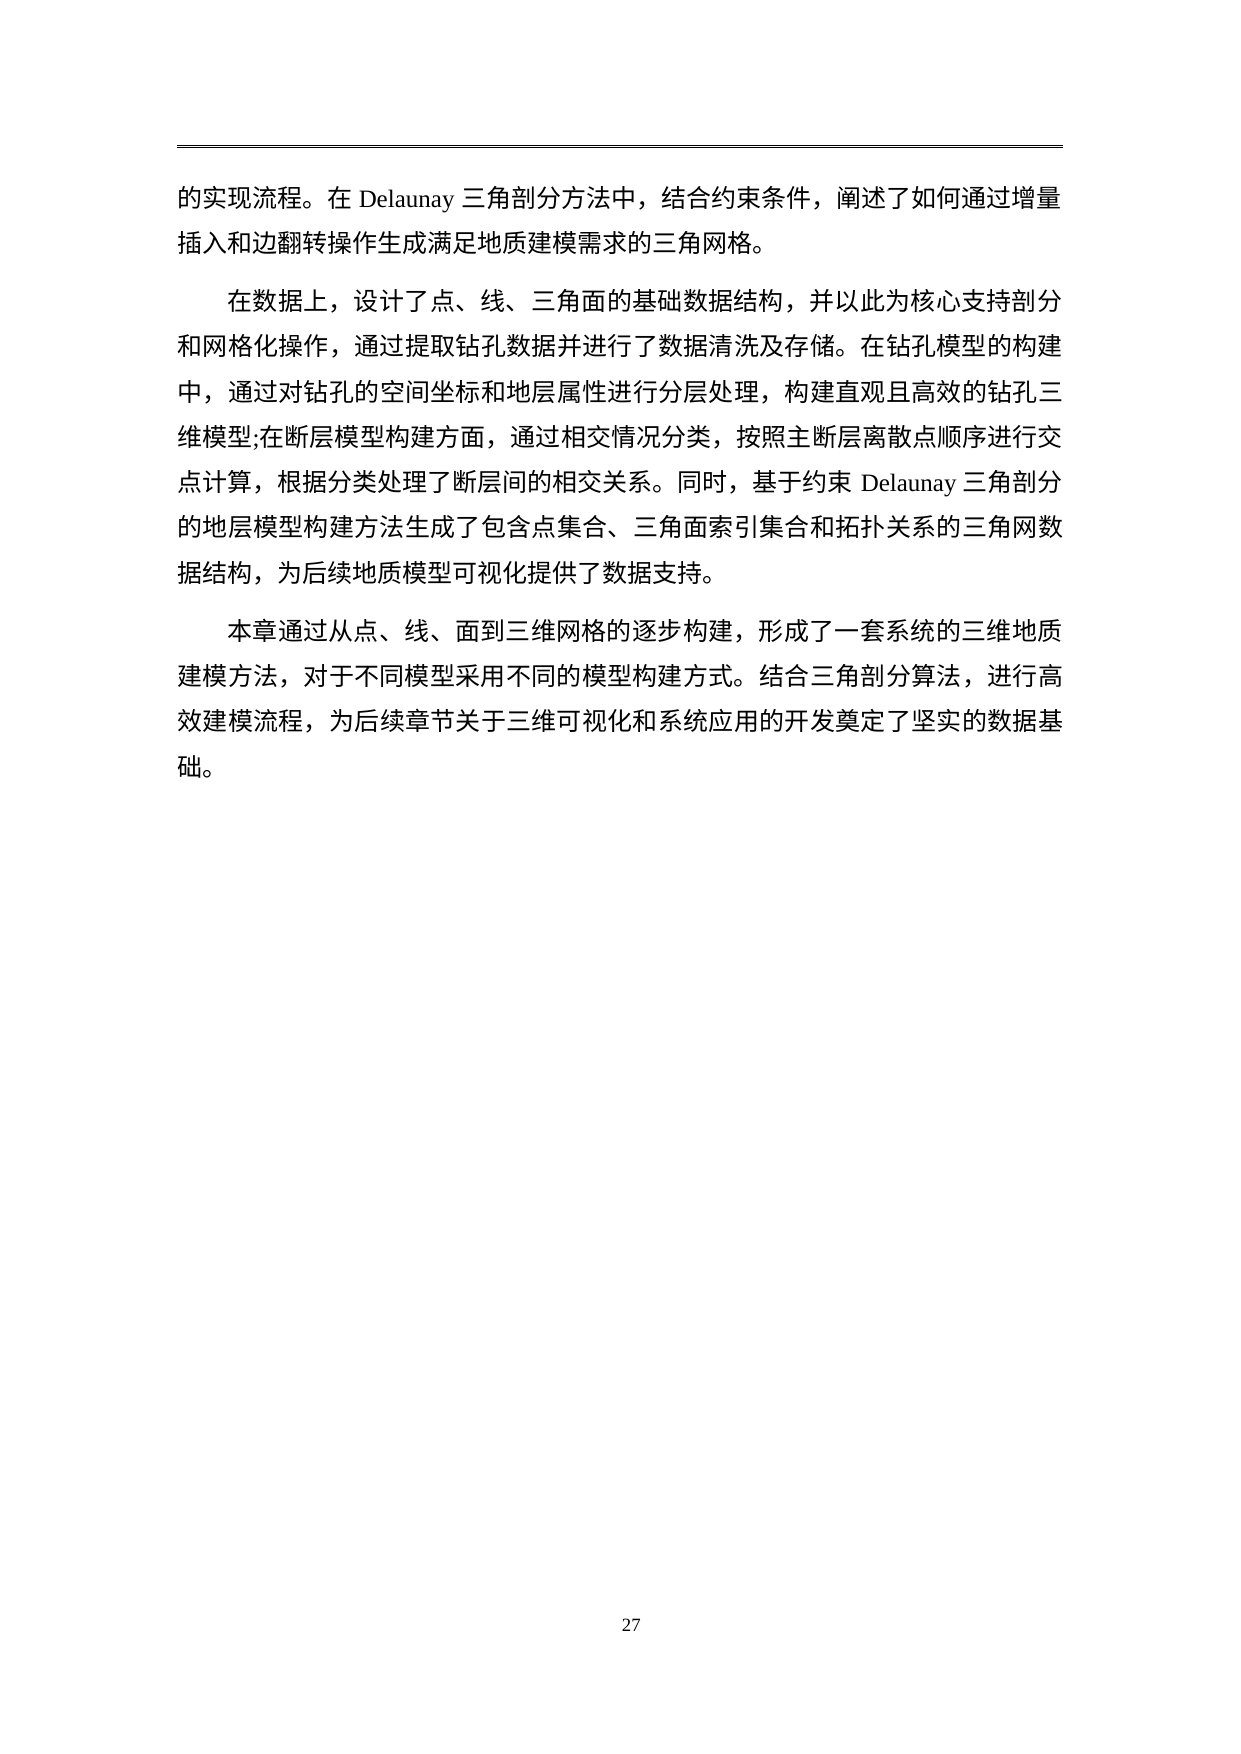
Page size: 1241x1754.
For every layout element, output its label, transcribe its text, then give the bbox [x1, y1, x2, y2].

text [177, 178, 1063, 260]
text 本章通过从点、线、面到三维网格的逐步构建，形成了一套系统的三维地质建模方法，对于不同模型采用不同的模型构建方式。结合三角剖分算法，进行高效建模流程，为后续章节关于三维可视化和系统应用的开发奠定了坚实的数据基础。 [177, 611, 1063, 783]
text 在数据上，设计了点、线、三角面的基础数据结构，并以此为核心支持剖分和网格化操作，通过提取钻孔数据并进行了数据清洗及存储。在钻孔模型的构建中，通过对钻孔的空间坐标和地层属性进行分层处理，构建直观且高效的钻孔三维模型;在断层模型构建方面，通过相交情况分类，按照主断层离散点顺序进行交点计算，根据分类处理了断层间的相交关系。同时，基于约束 Delaunay 三角剖分的地层模型构建方法生成了包含点集合、三角面索引集合和拓扑关系的三角网数据结构，为后续地质模型可视化提供了数据支持。 [177, 281, 1063, 589]
